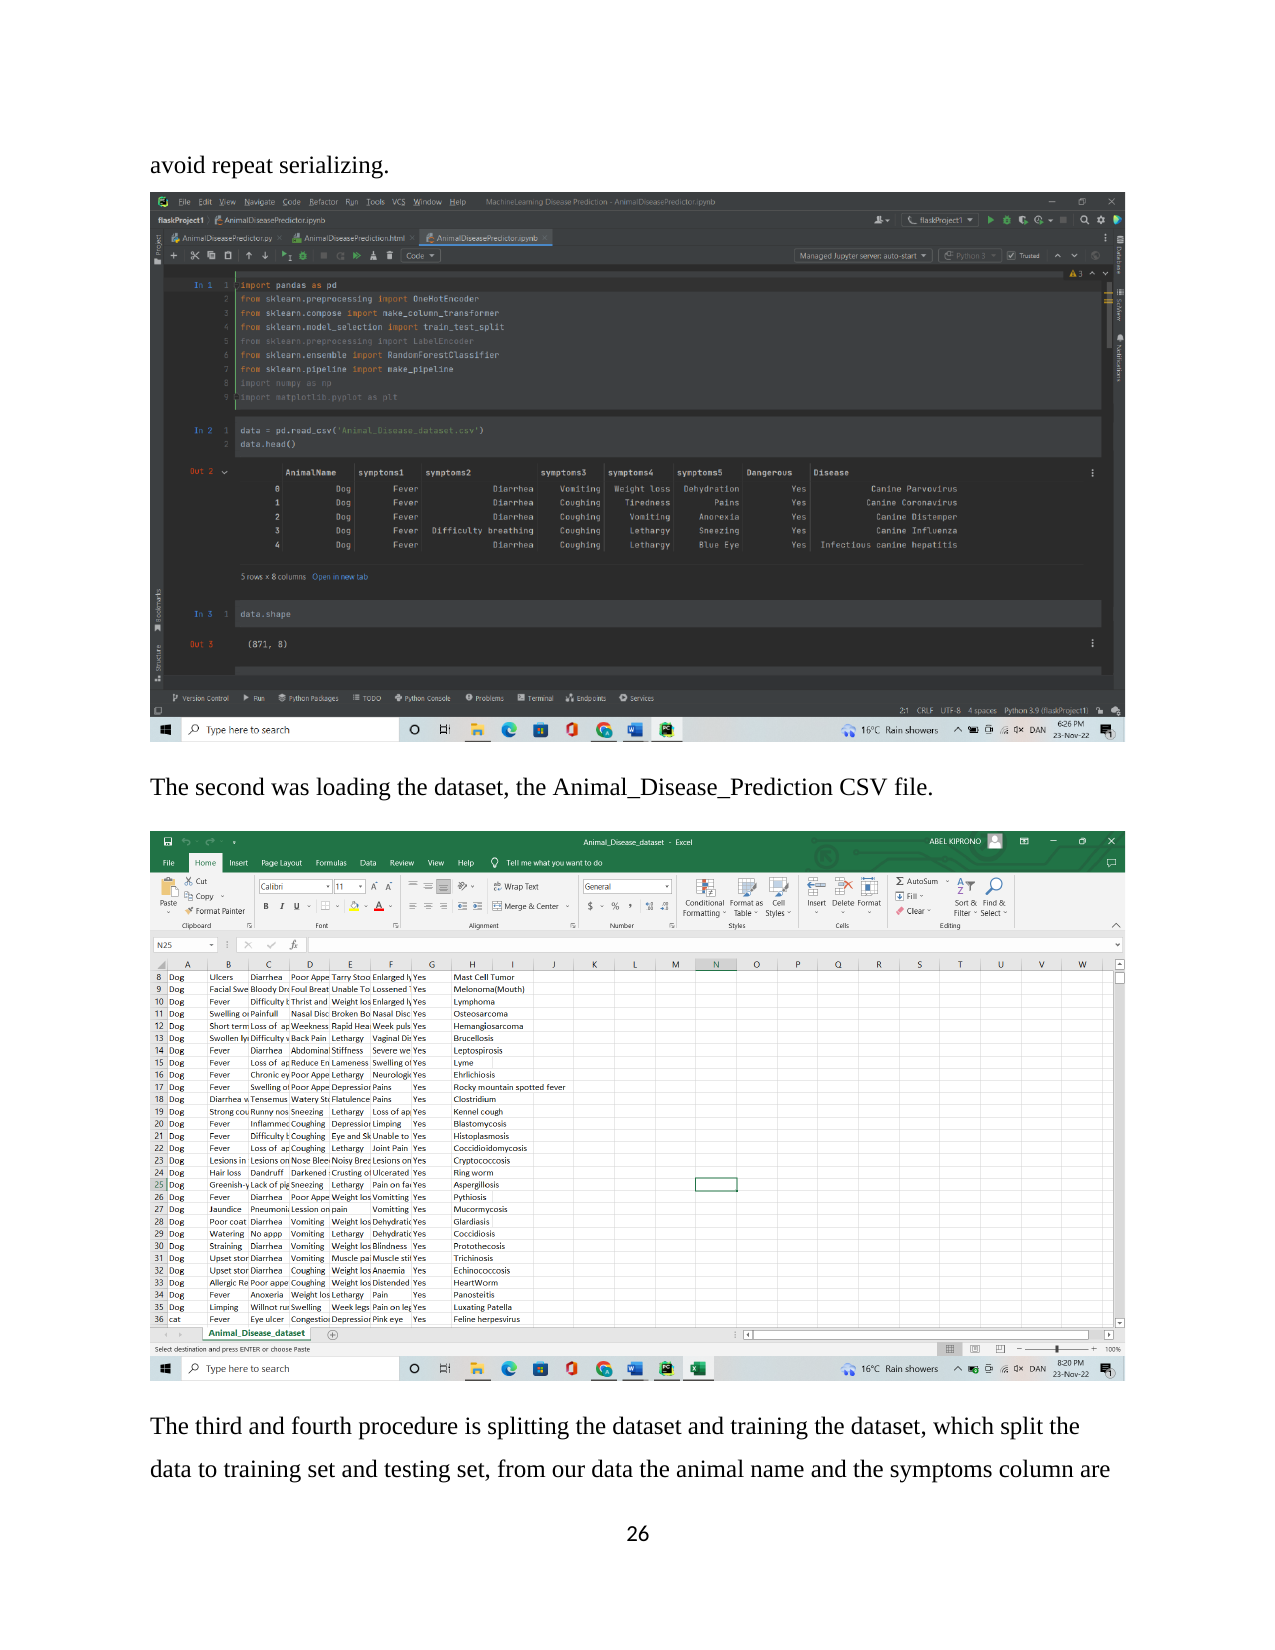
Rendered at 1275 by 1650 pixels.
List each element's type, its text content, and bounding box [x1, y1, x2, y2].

picture [150, 192, 1125, 742]
text The second was loading the dataset, the Animal_Disease_Prediction CSV file. [150, 772, 1125, 801]
picture [150, 831, 1125, 1381]
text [150, 150, 1125, 192]
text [150, 1411, 1125, 1483]
